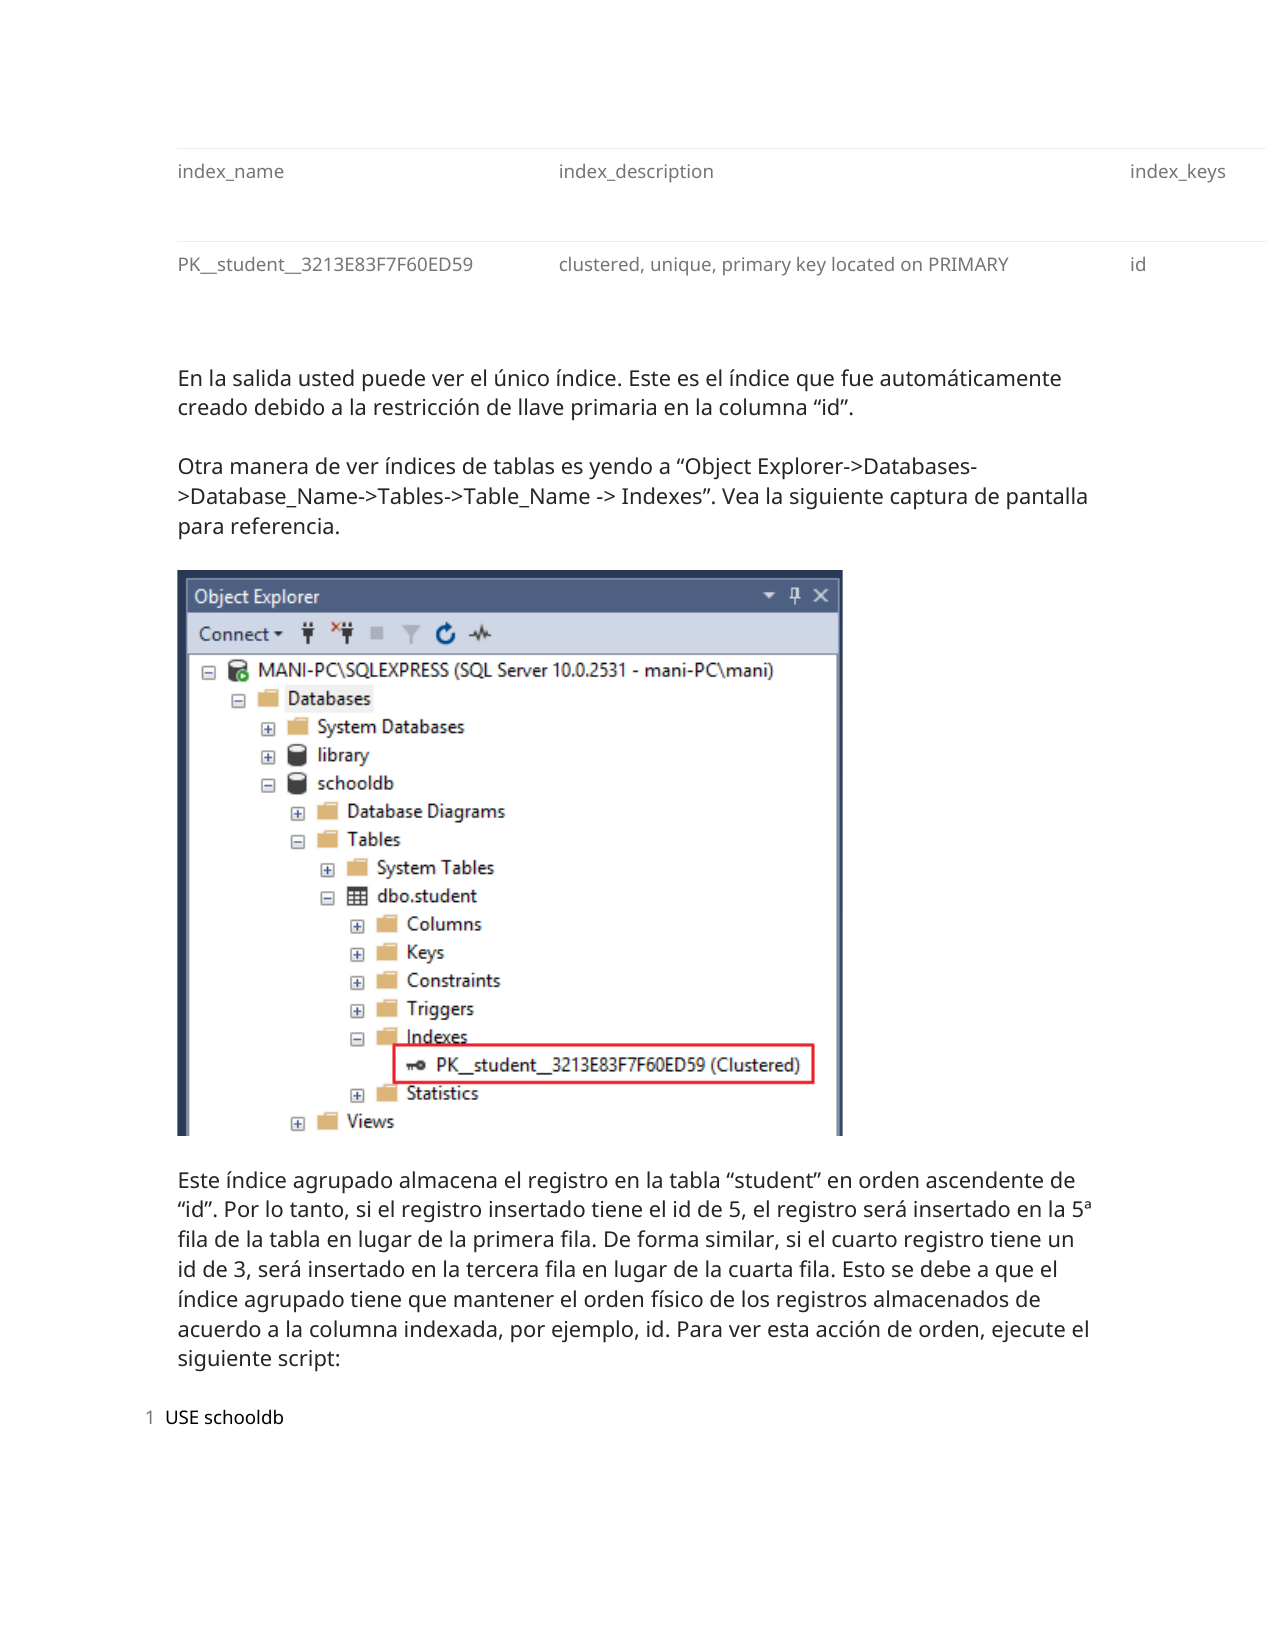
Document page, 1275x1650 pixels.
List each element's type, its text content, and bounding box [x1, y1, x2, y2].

table_cell id [1130, 242, 1266, 333]
text Otra manera de ver índices de tablas es yendo a “Object Explorer->Databases->Database_Name->Tables->Table_Name -> Indexes”. Vea la siguiente captura de pantalla para referencia. [177, 451, 1098, 541]
table_cell PK__student__3213E83F7F60ED59 [177, 242, 558, 333]
table_header index_name [177, 149, 558, 241]
picture [177, 570, 843, 1136]
text Este índice agrupado almacena el registro en la tabla “student” en orden ascendente de “id”. Por lo tanto, si el registro insertado tiene el id de 5, el registro será insertado en la 5ª fila de la tabla en lugar de la primera fila. De forma similar, si el cuarto registro tiene un id de 3, será insertado en la tercera fila en lugar de la cuarta fila. Esto se debe a que el índice agrupado tiene que mantener el orden físico de los registros almacenados de acuerdo a la columna indexada, por ejemplo, id. Para ver esta acción de orden, ejecute el siguiente script: [177, 1165, 1098, 1373]
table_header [137, 1403, 163, 1478]
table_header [163, 1403, 1106, 1478]
text En la salida usted puede ver el único índice. Este es el índice que fue automáticamente creado debido a la restricción de llave primaria en la columna “id”. [177, 363, 1098, 422]
table_header index_keys [1130, 149, 1266, 241]
table_header index_description [559, 149, 1130, 241]
table_cell clustered, unique, primary key located on PRIMARY [559, 242, 1130, 333]
